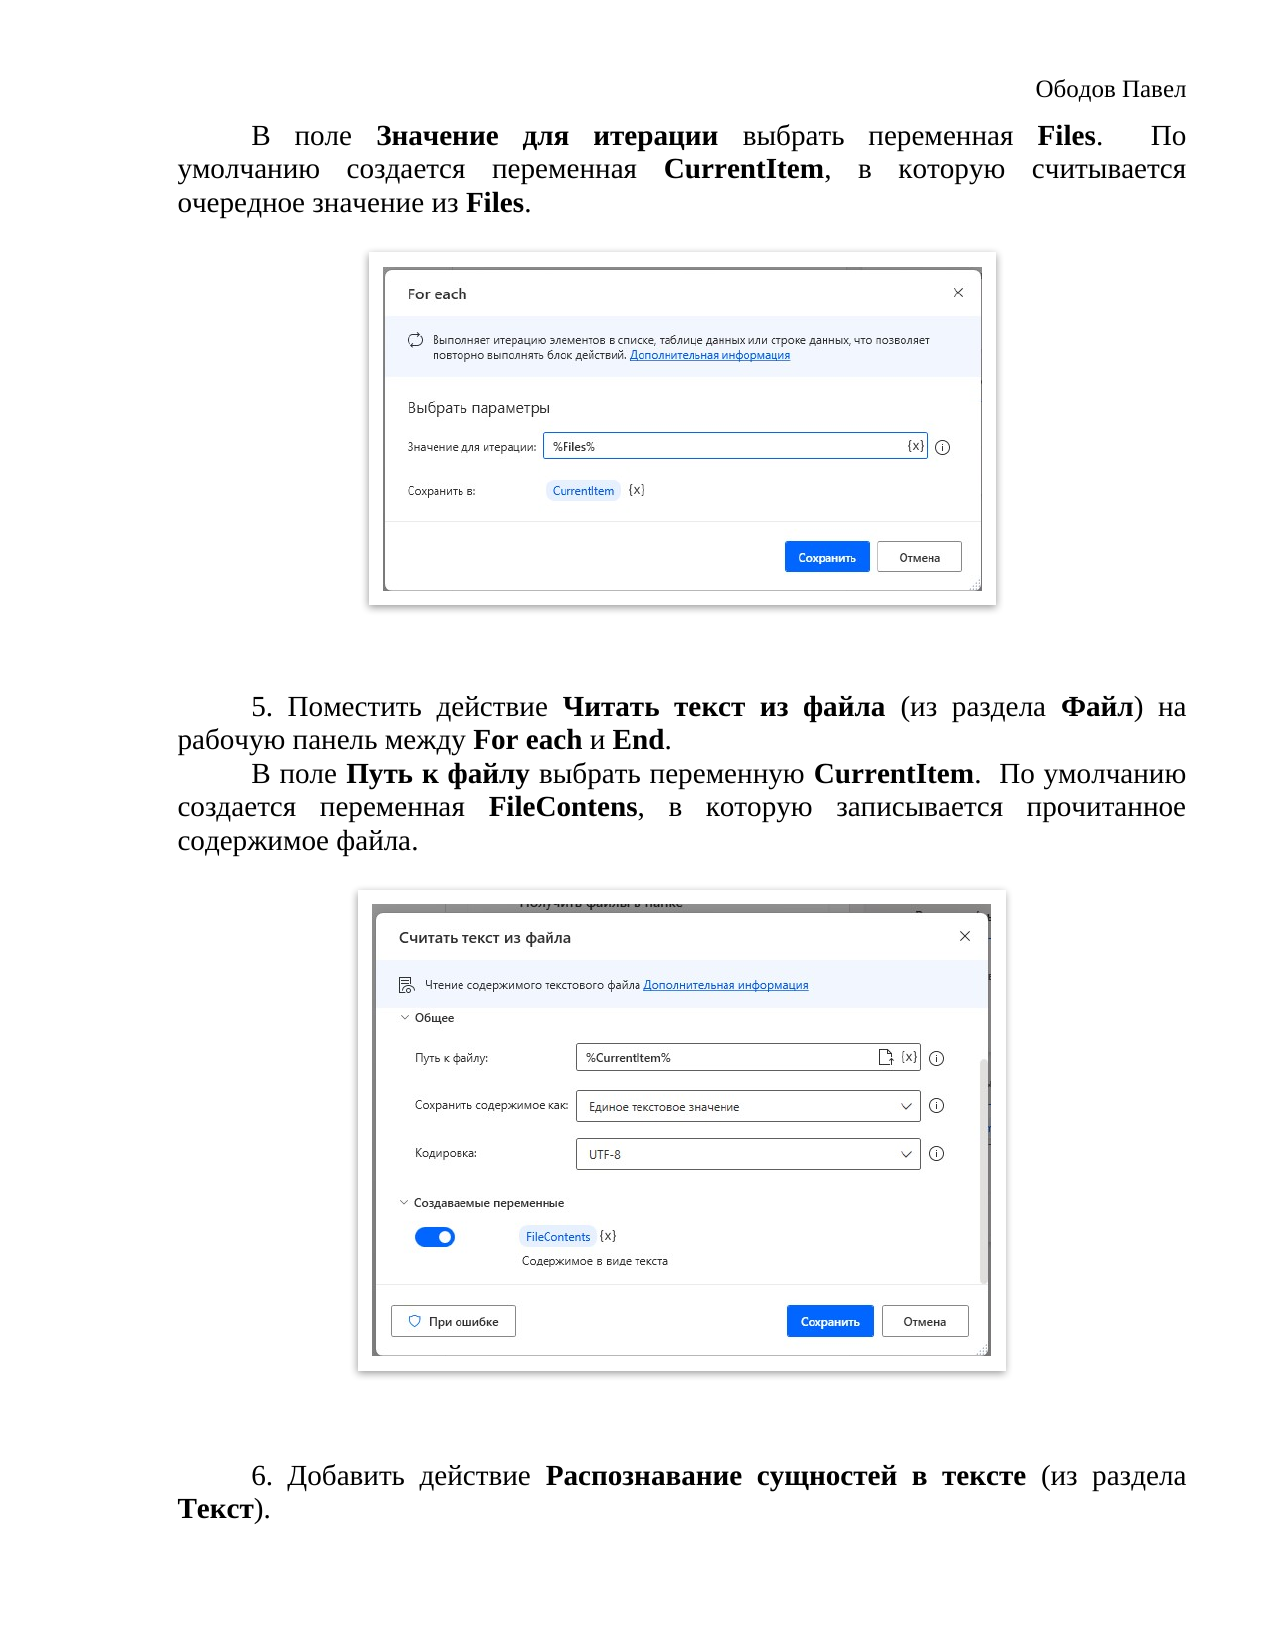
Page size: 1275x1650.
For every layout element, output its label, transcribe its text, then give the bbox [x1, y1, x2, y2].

picture [383, 267, 982, 591]
text 5. Поместить действие Читать текст из файла (из раздела Файл) на рабочую панель между For each и End. [177, 689, 1186, 756]
text В поле Значение для итерации выбрать переменная Files. По умолчанию создается переменная CurrentItem, в которую считывается очередное значение из Files. [177, 118, 1186, 219]
picture [372, 904, 991, 1356]
text 6. Добавить действие Распознавание сущностей в тексте (из раздела Текст). [177, 1458, 1186, 1525]
text В поле Путь к файлу выбрать переменную CurrentItem. По умолчанию создается переменная FileContens, в которую записывается прочитанное содержимое файла. [177, 756, 1186, 857]
